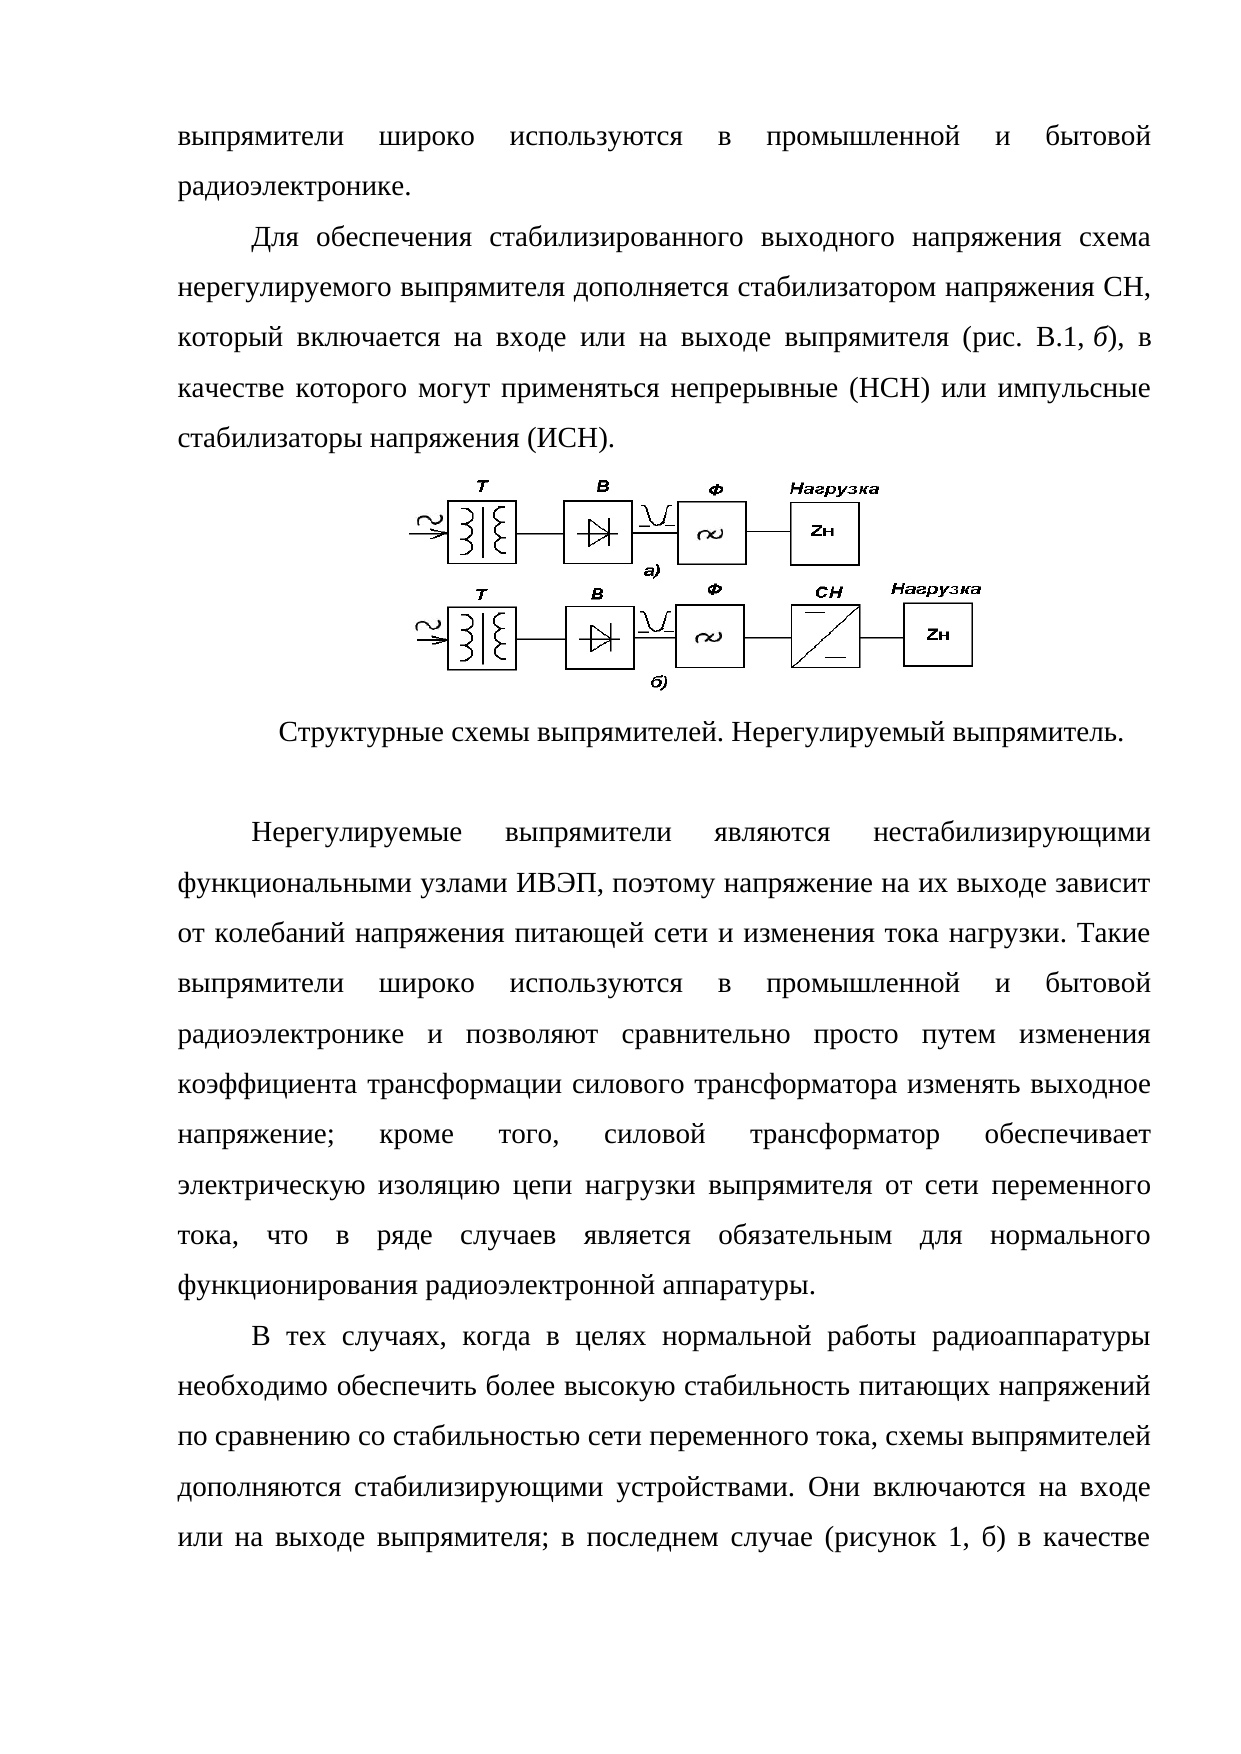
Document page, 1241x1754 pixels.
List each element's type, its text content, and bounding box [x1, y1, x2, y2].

text Для обеспечения стабилизированного выходного напряжения схема нерегулируемого выпрямителя дополняется стабилизатором напряжения СН, который включается на входе или на выходе выпрямителя (рис. В.1, б), в качестве которого могут применяться непрерывные (НСН) или импульсные стабилизаторы напряжения (ИСН). [177, 219, 1152, 453]
picture [390, 470, 1013, 700]
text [177, 118, 1152, 202]
text Структурные схемы выпрямителей. Нерегулируемый выпрямитель. [177, 714, 1152, 747]
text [177, 1318, 1152, 1552]
text Нерегулируемые выпрямители являются нестабилизирующими функциональными узлами ИВЭП, поэтому напряжение на их выходе зависит от колебаний напряжения питающей сети и изменения тока нагрузки. Такие выпрямители широко используются в промышленной и бытовой радиоэлектронике и позволяют сравнительно просто путем изменения коэффициента трансформации силового трансформатора изменять выходное напряжение; кроме того, силовой трансформатор обеспечивает электрическую изоляцию цепи нагрузки выпрямителя от сети переменного тока, что в ряде случаев является обязательным для нормального функционирования радиоэлектронной аппаратуры. [177, 814, 1152, 1301]
